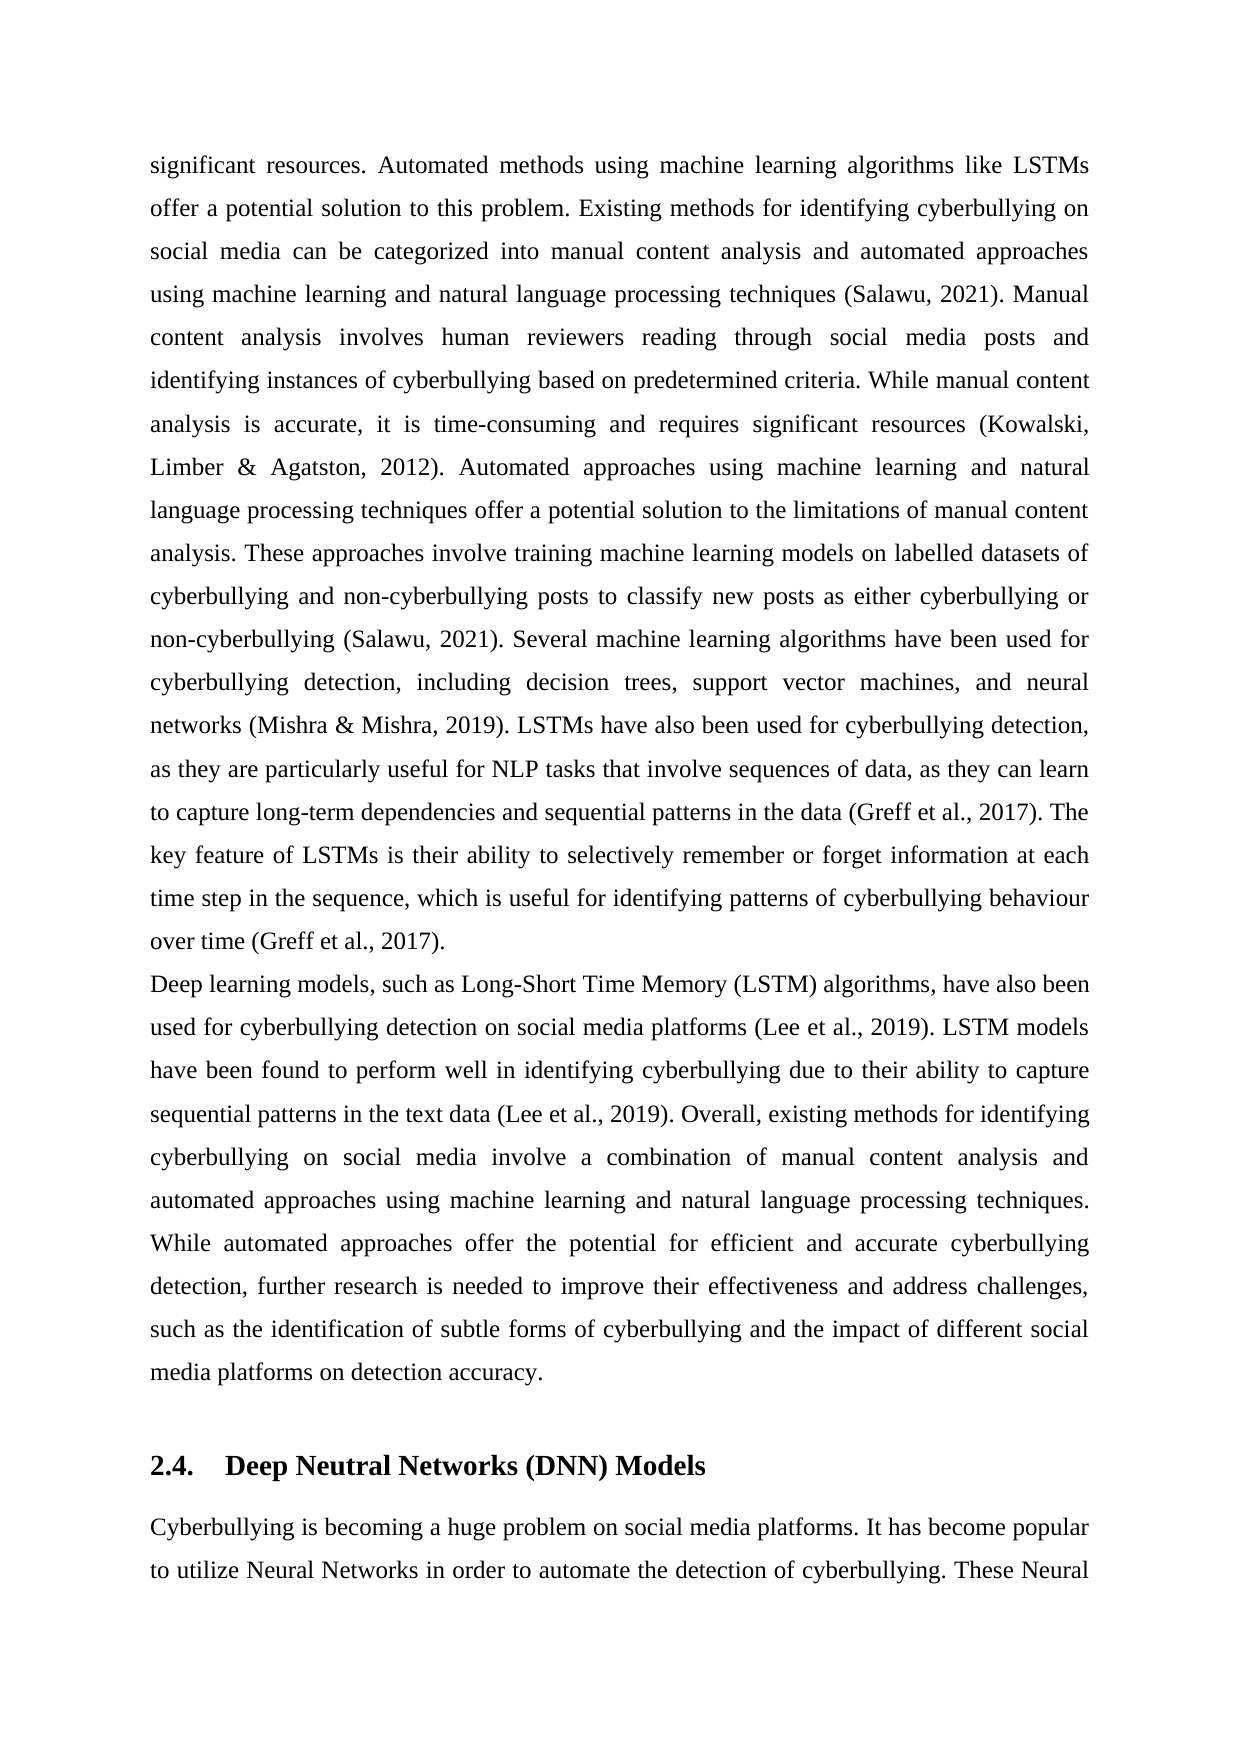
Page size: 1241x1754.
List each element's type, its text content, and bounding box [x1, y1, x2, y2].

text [150, 150, 1090, 955]
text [150, 1512, 1090, 1584]
text Deep learning models, such as Long-Short Time Memory (LSTM) algorithms, have also been used for cyberbullying detection on social media platforms (Lee et al., 2019). LSTM models have been found to perform well in identifying cyberbullying due to their ability to capture sequential patterns in the text data (Lee et al., 2019). Overall, existing methods for identifying cyberbullying on social media involve a combination of manual content analysis and automated approaches using machine learning and natural language processing techniques. While automated approaches offer the potential for efficient and accurate cyberbullying detection, further research is needed to improve their effectiveness and address challenges, such as the identification of subtle forms of cyberbullying and the impact of different social media platforms on detection accuracy. [150, 969, 1090, 1386]
subtitle 2.4. Deep Neutral Networks (DNN) Models [150, 1448, 1090, 1481]
